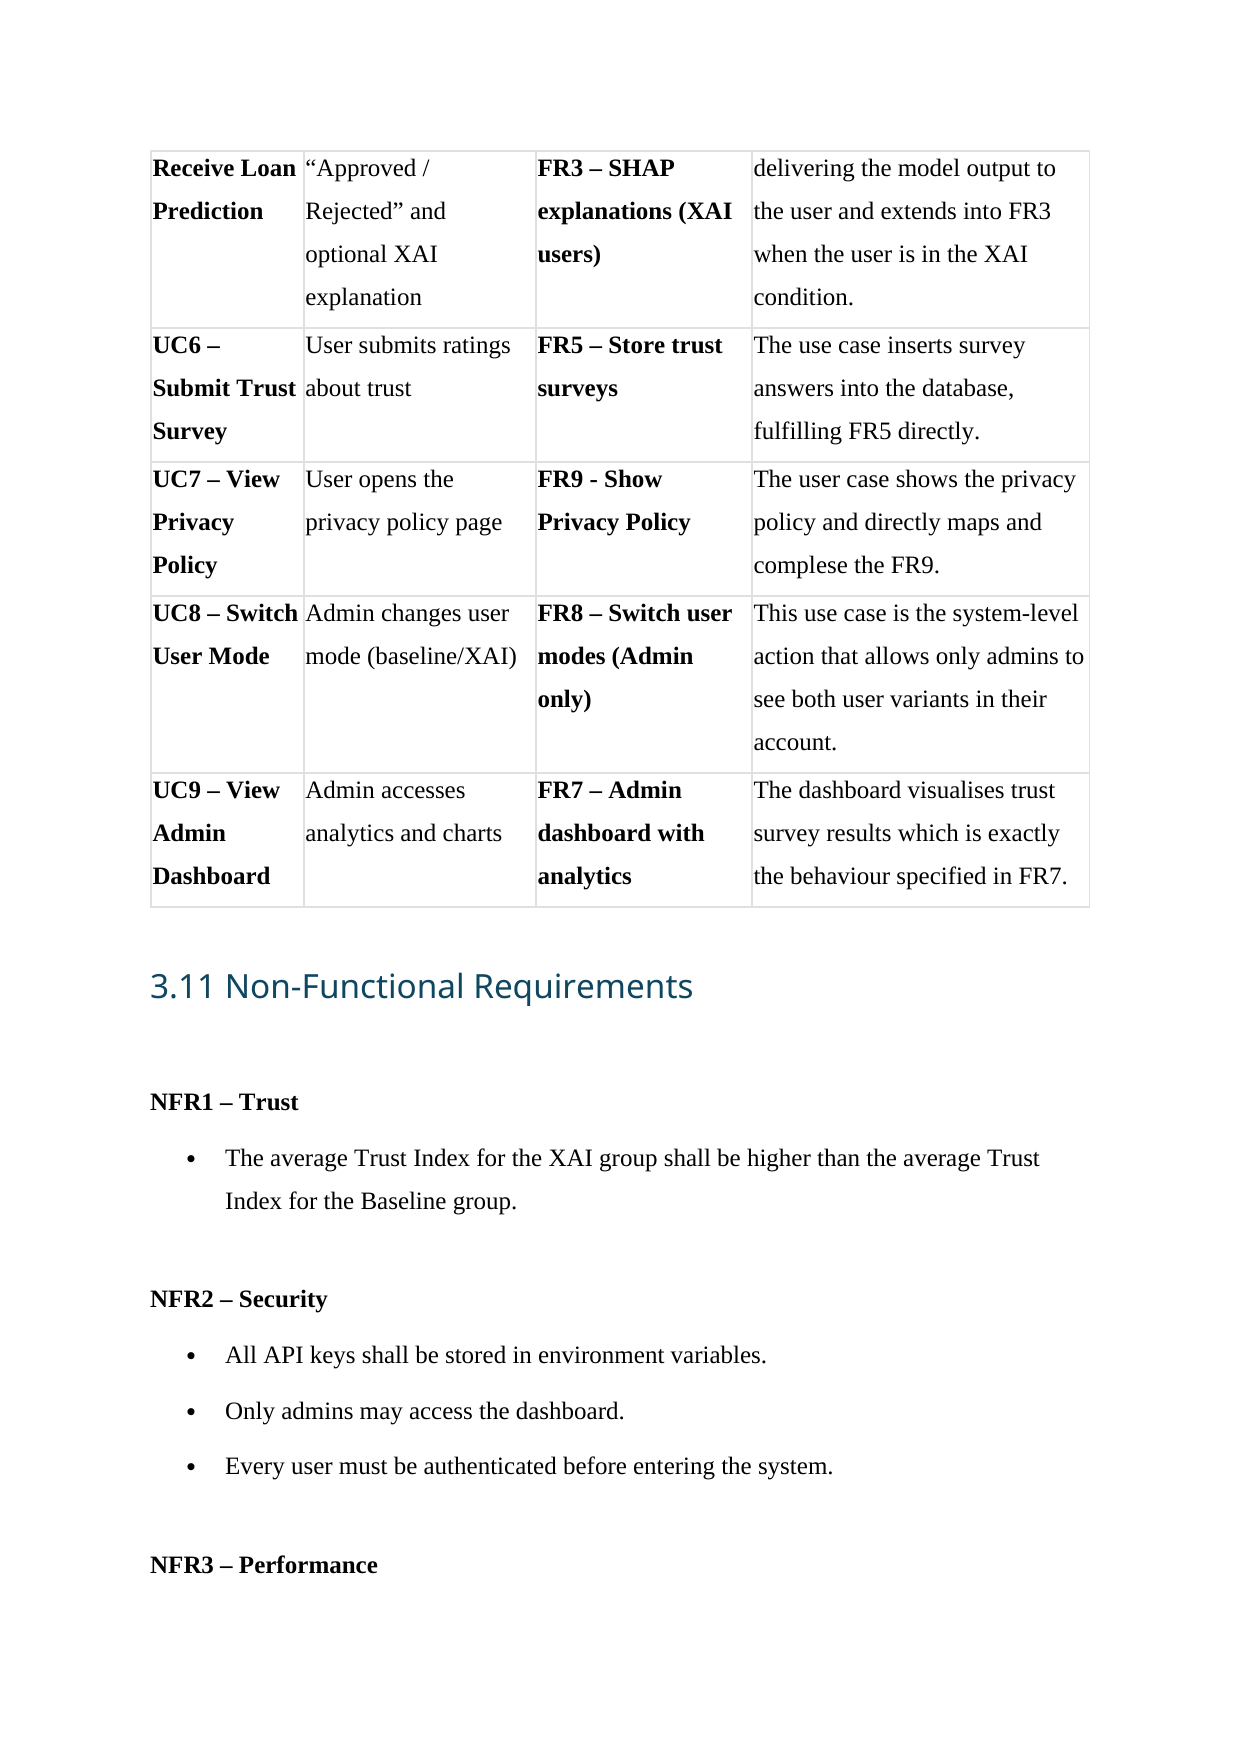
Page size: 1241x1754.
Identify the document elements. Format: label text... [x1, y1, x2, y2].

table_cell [753, 152, 1089, 327]
table_cell The user case shows the privacy policy and directly maps and complese the FR9. [753, 463, 1089, 595]
subtitle 3.11 Non-Functional Requirements [150, 963, 1090, 1009]
table_cell The dashboard visualises trust survey results which is exactly the behaviour specified in FR7. [753, 774, 1089, 906]
table_cell FR7 – Admin dashboard with analytics [537, 774, 751, 906]
list All API keys shall be stored in environment variables. [187, 1340, 1090, 1369]
text NFR3 – Performance [150, 1550, 1090, 1579]
table_cell Admin accesses analytics and charts [305, 774, 535, 906]
table_cell FR5 – Store trust surveys [537, 329, 751, 461]
table_cell The use case inserts survey answers into the database, fulfilling FR5 directly. [753, 329, 1089, 461]
table_cell FR9 - Show Privacy Policy [537, 463, 751, 595]
table_cell UC6 – Submit Trust Survey [152, 329, 303, 461]
list Every user must be authenticated before entering the system. [187, 1451, 1090, 1480]
list Only admins may access the dashboard. [187, 1396, 1090, 1424]
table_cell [305, 152, 535, 327]
text NFR1 – Trust [150, 1087, 1090, 1116]
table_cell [537, 152, 751, 327]
table_cell User opens the privacy policy page [305, 463, 535, 595]
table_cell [152, 152, 303, 327]
table_cell UC8 – Switch User Mode [152, 597, 303, 772]
list The average Trust Index for the XAI group shall be higher than the average Trust Index for the Baseline group. [187, 1143, 1090, 1214]
table_cell UC7 – View Privacy Policy [152, 463, 303, 595]
table_cell This use case is the system-level action that allows only admins to see both user variants in their account. [753, 597, 1089, 772]
table_cell FR8 – Switch user modes (Admin only) [537, 597, 751, 772]
table_cell UC9 – View Admin Dashboard [152, 774, 303, 906]
table_cell User submits ratings about trust [305, 329, 535, 461]
table_cell Admin changes user mode (baseline/XAI) [305, 597, 535, 772]
text NFR2 – Security [150, 1284, 1090, 1313]
